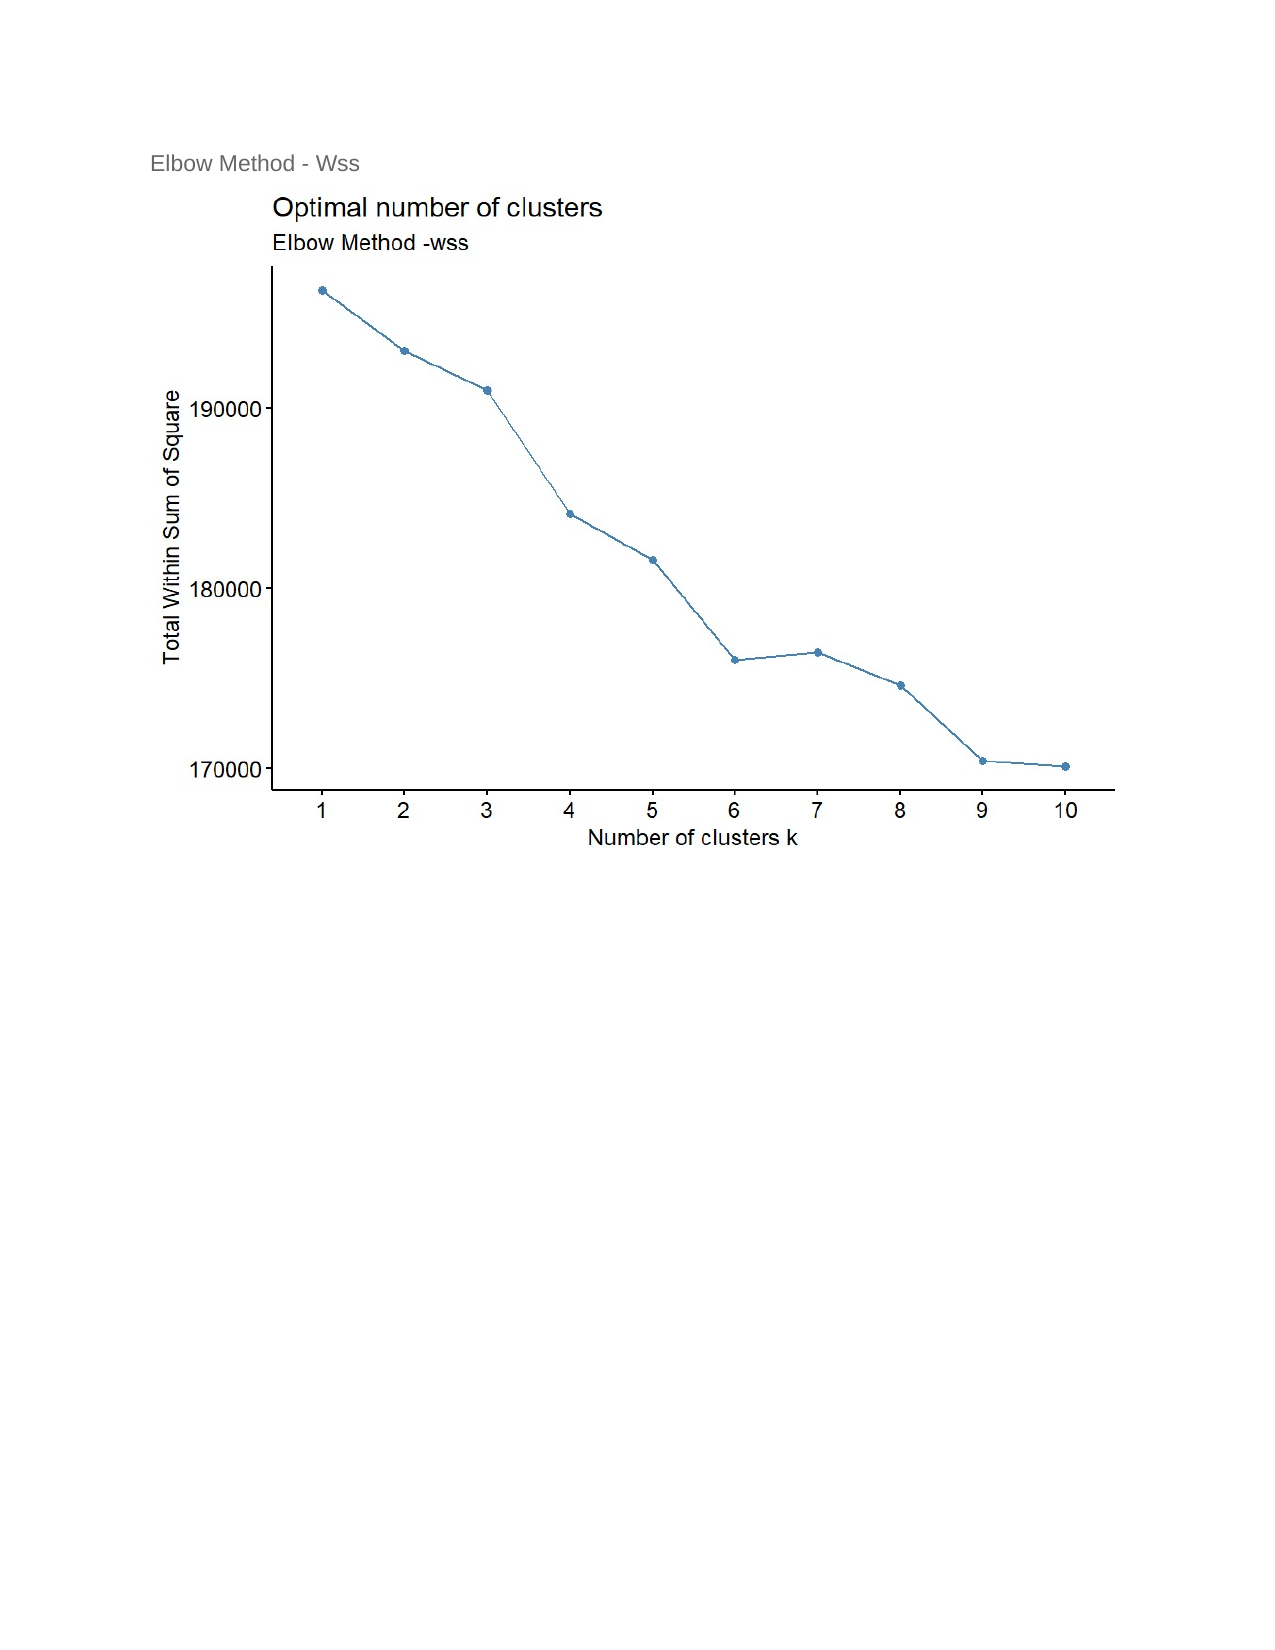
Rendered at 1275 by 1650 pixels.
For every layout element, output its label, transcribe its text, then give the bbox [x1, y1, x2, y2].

picture [150, 184, 1125, 860]
subtitle Elbow Method - Wss [150, 150, 1125, 176]
